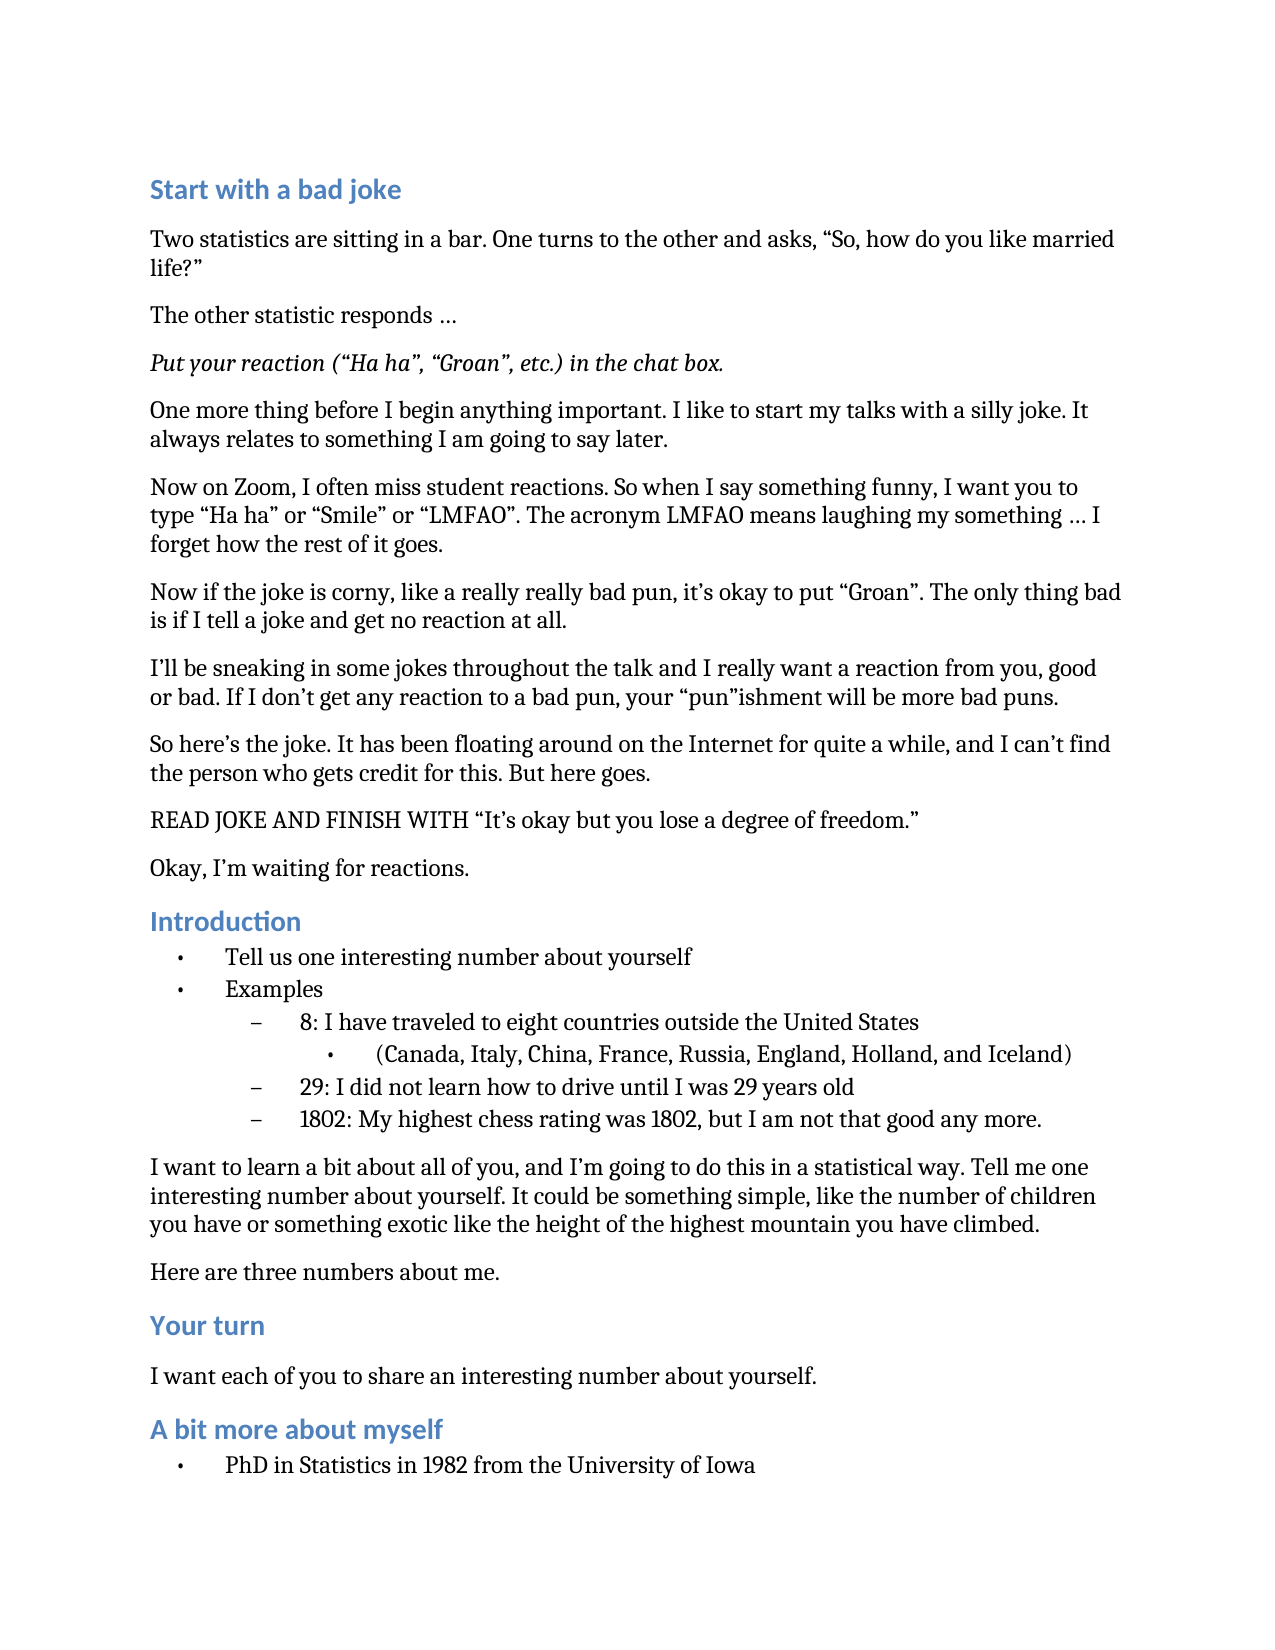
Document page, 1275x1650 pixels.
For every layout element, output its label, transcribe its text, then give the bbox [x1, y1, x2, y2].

text Here are three numbers about me. [150, 1258, 1125, 1287]
text Put your reaction (“Ha ha”, “Groan”, etc.) in the chat box. [150, 349, 1125, 378]
list Tell us one interesting number about yourself [175, 943, 1125, 972]
list Examples [175, 975, 1125, 1004]
list 8: I have traveled to eight countries outside the United States [250, 1008, 1125, 1037]
list 1802: My highest chess rating was 1802, but I am not that good any more. [250, 1105, 1125, 1134]
text Now on Zoom, I often miss student reactions. So when I say something funny, I want you to type “Ha ha” or “Smile” or “LMFAO”. The acronym LMFAO means laughing my something … I forget how the rest of it goes. [150, 473, 1125, 559]
text One more thing before I begin anything important. I like to start my talks with a silly joke. It always relates to something I am going to say later. [150, 396, 1125, 454]
subtitle Introduction [150, 903, 1125, 939]
text Two statistics are sitting in a bar. One turns to the other and asks, “So, how do you like married life?” [150, 225, 1125, 283]
text READ JOKE AND FINISH WITH “It’s okay but you lose a degree of freedom.” [150, 806, 1125, 835]
list (Canada, Italy, China, France, Russia, England, Holland, and Iceland) [325, 1040, 1125, 1069]
text So here’s the joke. It has been floating around on the Internet for quite a while, and I can’t find the person who gets credit for this. But here goes. [150, 730, 1125, 788]
text Okay, I’m waiting for reactions. [150, 854, 1125, 883]
subtitle Your turn [150, 1307, 1125, 1343]
list 29: I did not learn how to drive until I was 29 years old [250, 1073, 1125, 1102]
text I want to learn a bit about all of you, and I’m going to do this in a statistical way. Tell me one interesting number about yourself. It could be something simple, like the number of children you have or something exotic like the height of the highest mountain you have climbed. [150, 1153, 1125, 1239]
text Now if the joke is corny, like a really really bad pun, it’s okay to put “Groan”. The only thing bad is if I tell a joke and get no reaction at all. [150, 578, 1125, 635]
text I’ll be sneaking in some jokes throughout the talk and I really want a reaction from you, good or bad. If I don’t get any reaction to a bad pun, your “pun”ishment will be more bad puns. [150, 654, 1125, 711]
subtitle Start with a bad joke [150, 171, 1125, 206]
text The other statistic responds … [150, 301, 1125, 330]
subtitle A bit more about myself [150, 1411, 1125, 1447]
text I want each of you to share an interesting number about yourself. [150, 1362, 1125, 1391]
list PhD in Statistics in 1982 from the University of Iowa [175, 1451, 1125, 1479]
